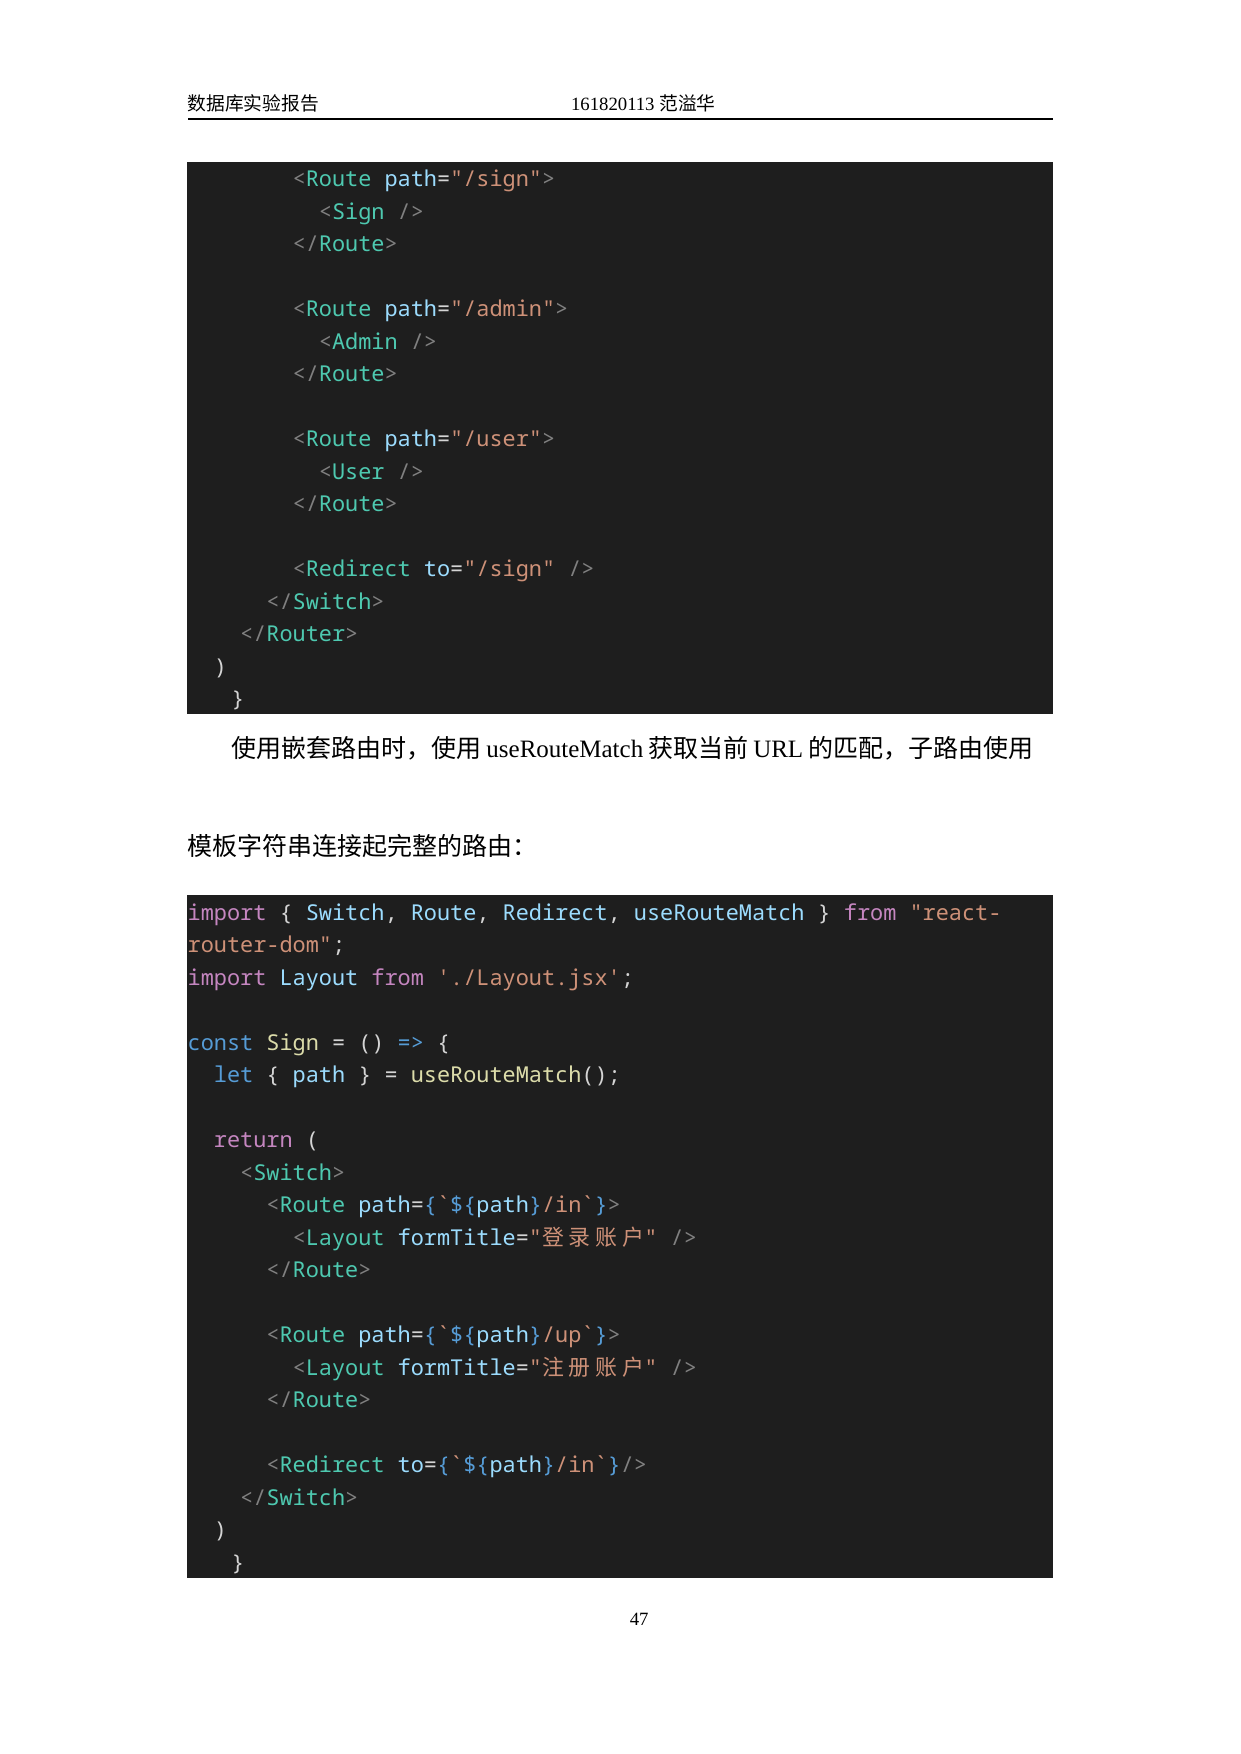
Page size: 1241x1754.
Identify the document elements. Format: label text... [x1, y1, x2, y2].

text <Admin /> [187, 324, 1053, 357]
text import Layout from './Layout.jsx'; [187, 960, 1053, 993]
text </Route> [187, 357, 1053, 389]
text </Route> [187, 1383, 1053, 1415]
text </Switch> [187, 1480, 1053, 1513]
text <User /> [187, 454, 1053, 487]
text } [187, 1545, 1053, 1578]
text return ( [187, 1123, 1053, 1155]
text </Route> [187, 487, 1053, 519]
text ) [187, 1513, 1053, 1545]
text <Route path="/sign"> [187, 162, 1053, 194]
text import { Switch, Route, Redirect, useRouteMatch } from "react-router-dom"; [187, 895, 1053, 960]
text <Route path="/user"> [187, 422, 1053, 454]
text <Route path={`${path}/up`}> [187, 1318, 1053, 1350]
text } [187, 682, 1053, 714]
text <Redirect to="/sign" /> [187, 552, 1053, 584]
text <Sign /> [187, 194, 1053, 227]
text const Sign = () => { [187, 1025, 1053, 1058]
text </Route> [187, 227, 1053, 259]
text </Switch> [187, 584, 1053, 617]
text <Layout formTitle="登 录 账 户" /> [187, 1220, 1053, 1253]
text <Route path="/admin"> [187, 292, 1053, 324]
text 使用嵌套路由时，使用useRouteMatch获取当前URL的匹配，子路由使用模板字符串连接起完整的路由： [187, 714, 1053, 877]
text <Switch> [187, 1155, 1053, 1188]
text ) [187, 649, 1053, 682]
text <Layout formTitle="注 册 账 户" /> [187, 1350, 1053, 1383]
text let { path } = useRouteMatch(); [187, 1058, 1053, 1090]
text <Route path={`${path}/in`}> [187, 1188, 1053, 1220]
text </Route> [187, 1253, 1053, 1285]
text </Router> [187, 617, 1053, 649]
text <Redirect to={`${path}/in`}/> [187, 1448, 1053, 1480]
